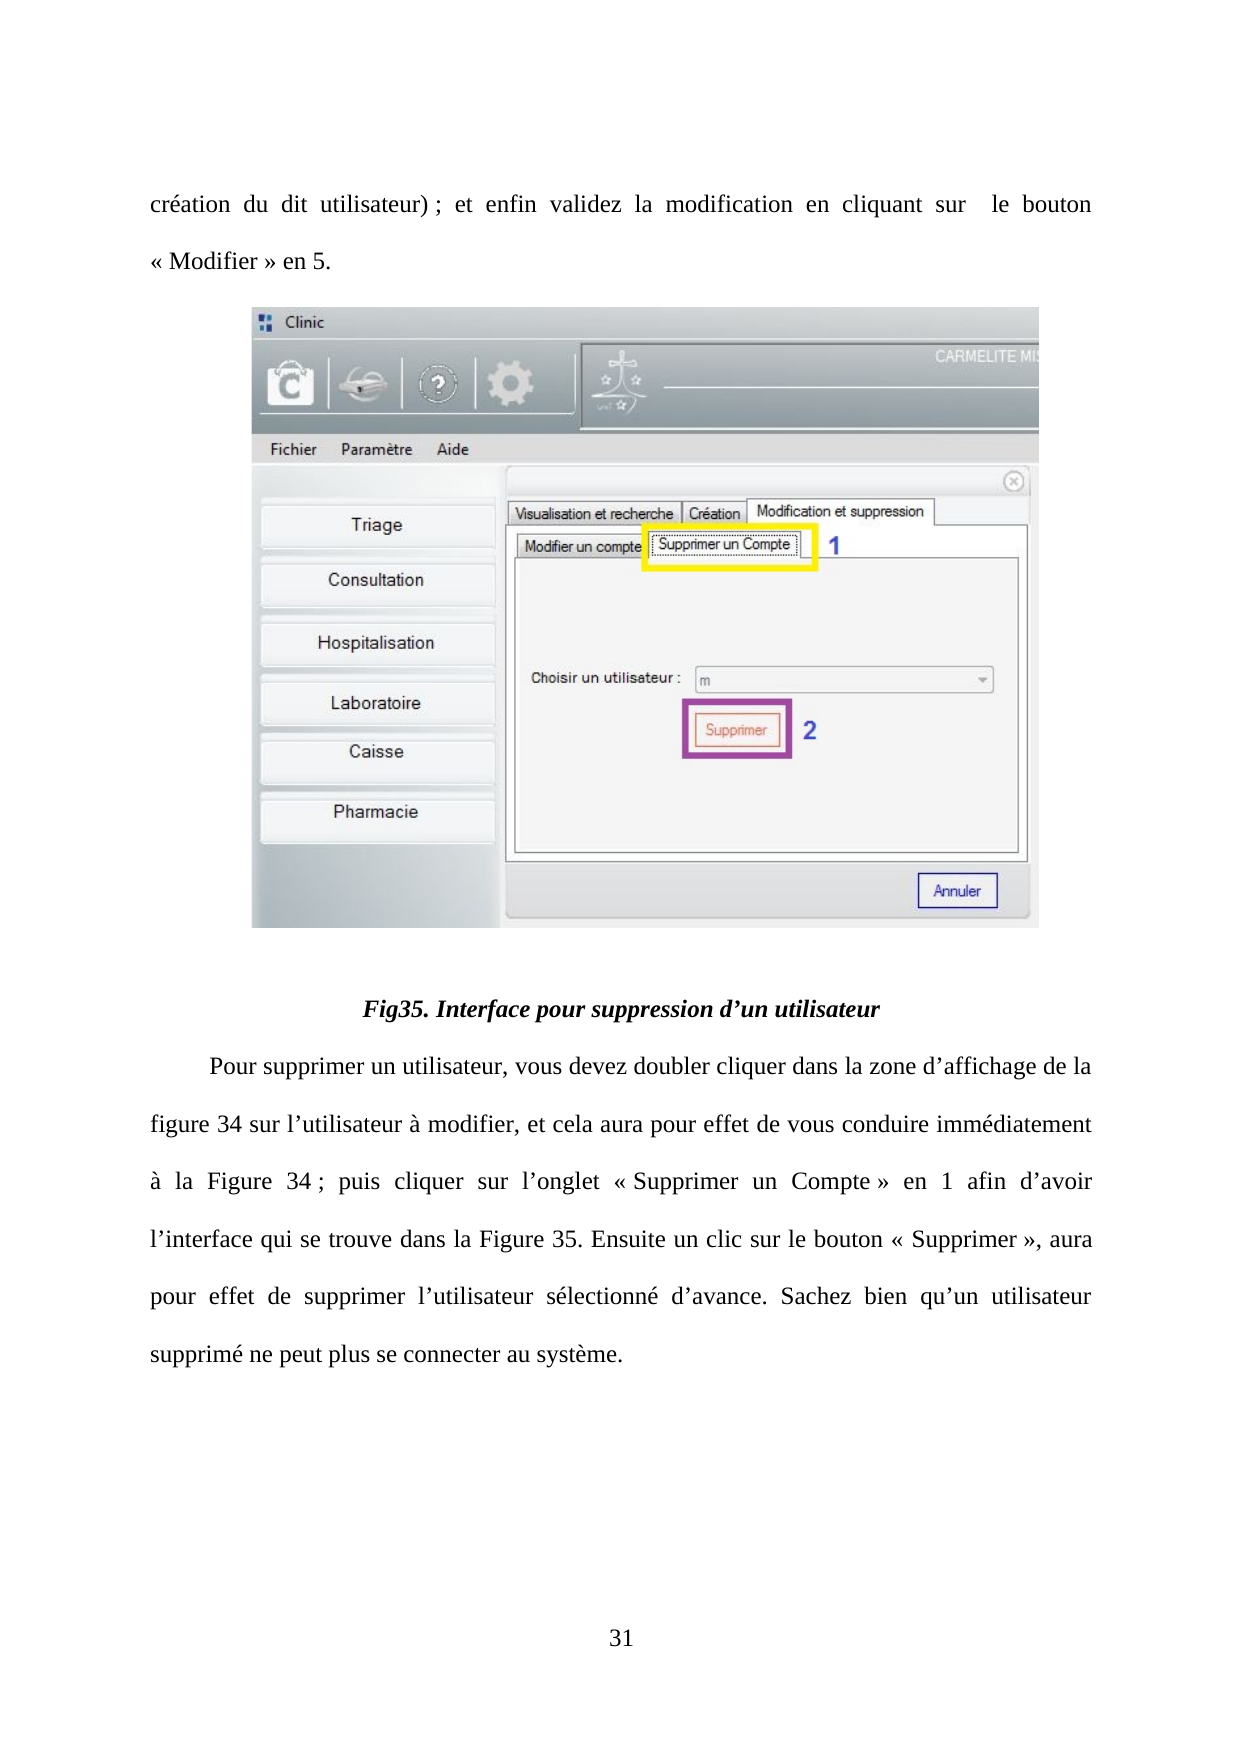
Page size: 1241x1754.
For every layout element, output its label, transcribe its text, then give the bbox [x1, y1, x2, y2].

text Fig35. Interface pour suppression d’un utilisateur [150, 994, 1093, 1022]
text Pour supprimer un utilisateur, vous devez doubler cliquer dans la zone d’affichage de la figure 34 sur l’utilisateur à modifier, et cela aura pour effet de vous conduire immédiatement à la Figure 34 ; puis cliquer sur l’onglet « Supprimer un Compte » en 1 afin d’avoir l’interface qui se trouve dans la Figure 35. Ensuite un clic sur le bouton « Supprimer », aura pour effet de supprimer l’utilisateur sélectionné d’avance. Sachez bien qu’un utilisateur supprimé ne peut plus se connecter au système. [150, 1051, 1093, 1367]
picture [251, 307, 1039, 928]
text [150, 189, 1093, 275]
